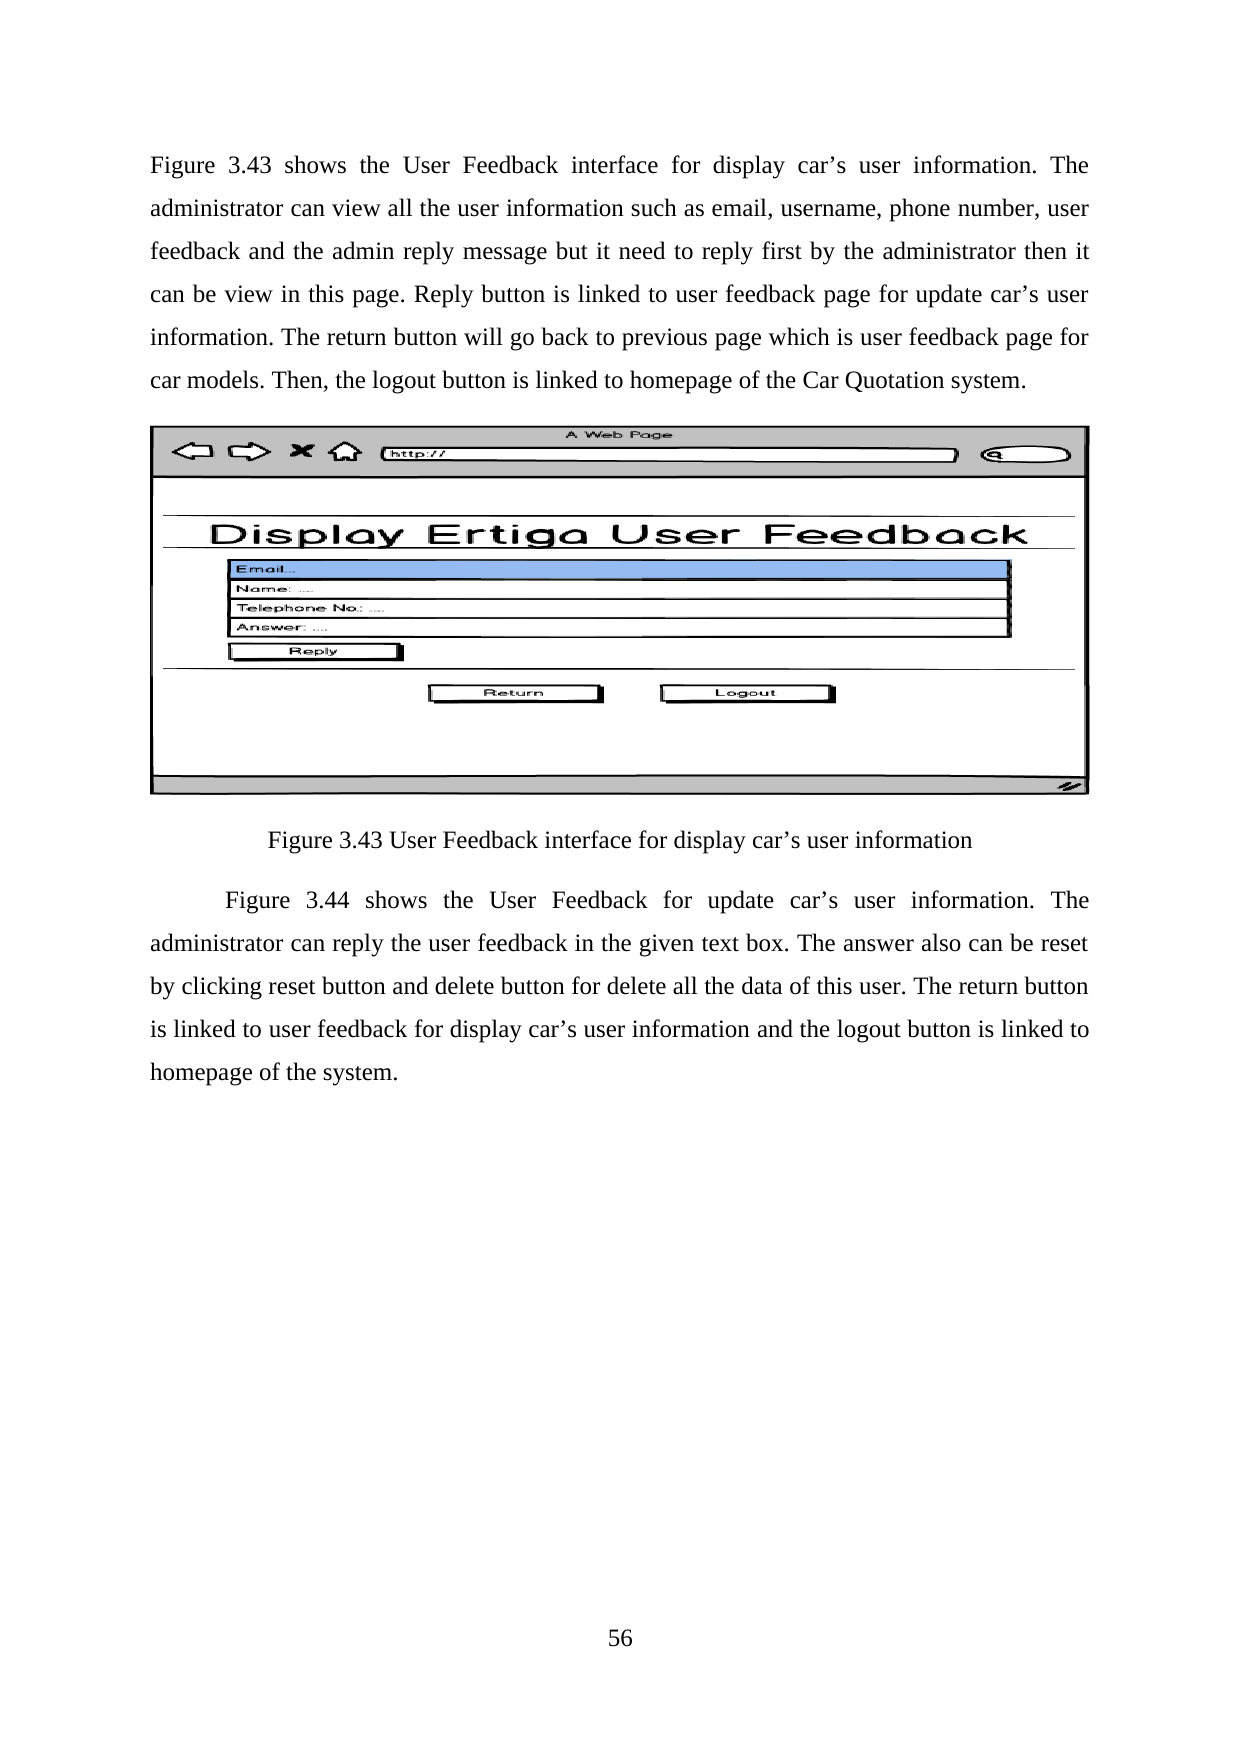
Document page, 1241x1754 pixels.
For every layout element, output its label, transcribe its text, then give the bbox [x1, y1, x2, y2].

text Figure 3.43 User Feedback interface for display car’s user information [150, 825, 1090, 854]
text Figure 3.44 shows the User Feedback for update car’s user information. The administrator can reply the user feedback in the given text box. The answer also can be reset by clicking reset button and delete button for delete all the data of this user. The return button is linked to user feedback for display car’s user information and the logout button is linked to homepage of the system. [150, 885, 1090, 1086]
picture [150, 425, 1090, 795]
text Figure 3.43 shows the User Feedback interface for display car’s user information. The administrator can view all the user information such as email, username, phone number, user feedback and the admin reply message but it need to reply first by the administrator then it can be view in this page. Reply button is linked to user feedback page for update car’s user information. The return button will go back to previous page which is user feedback page for car models. Then, the logout button is linked to homepage of the Car Quotation system. [150, 150, 1090, 394]
